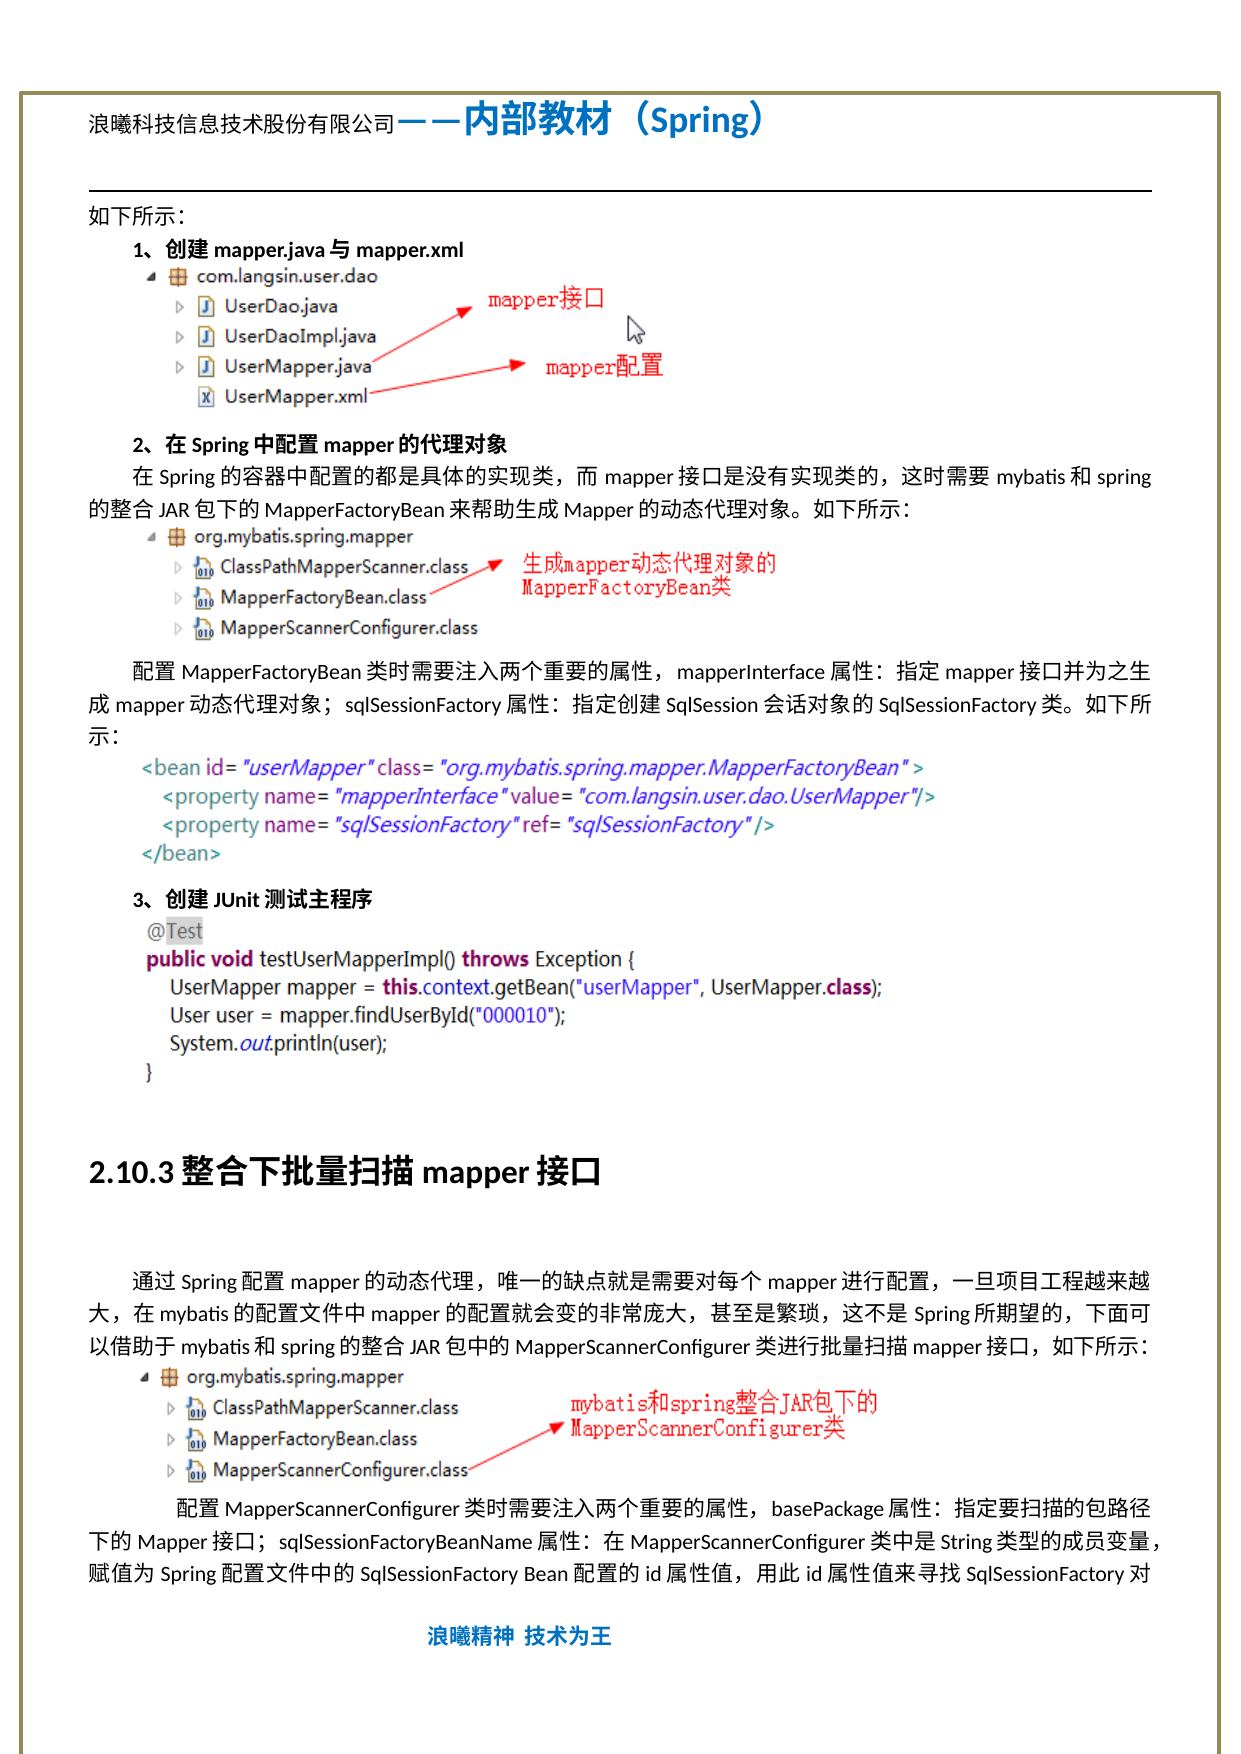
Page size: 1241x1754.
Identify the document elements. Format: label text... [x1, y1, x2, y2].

text 3、创建JUnit测试主程序 [89, 881, 1152, 914]
text 通过Spring配置mapper的动态代理，唯一的缺点就是需要对每个mapper进行配置，一旦项目工程越来越大，在mybatis的配置文件中mapper的配置就会变的非常庞大，甚至是繁琐，这不是Spring所期望的，下面可以借助于mybatis和spring的整合JAR包中的MapperScannerConfigurer类进行批量扫描mapper接口，如下所示： [89, 1263, 1152, 1361]
subtitle 2.10.3 整合下批量扫描mapper接口 [89, 1136, 1152, 1201]
text 1、创建mapper.java与mapper.xml [89, 231, 1152, 264]
picture [132, 263, 936, 412]
text 如下所示： [89, 199, 1152, 231]
text 2、在Spring中配置mapper的代理对象 [89, 426, 1152, 459]
picture [132, 751, 962, 868]
text 在Spring的容器中配置的都是具体的实现类，而mapper接口是没有实现类的，这时需要mybatis和spring的整合JAR包下的MapperFactoryBean来帮助生成Mapper的动态代理对象。如下所示： [89, 459, 1152, 524]
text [89, 1491, 1152, 1588]
picture [132, 523, 868, 648]
picture [132, 913, 934, 1094]
picture [132, 1363, 956, 1489]
text 配置MapperFactoryBean类时需要注入两个重要的属性，mapperInterface属性：指定mapper接口并为之生成mapper动态代理对象；sqlSessionFactory属性：指定创建SqlSession会话对象的SqlSessionFactory类。如下所示： [89, 654, 1152, 751]
